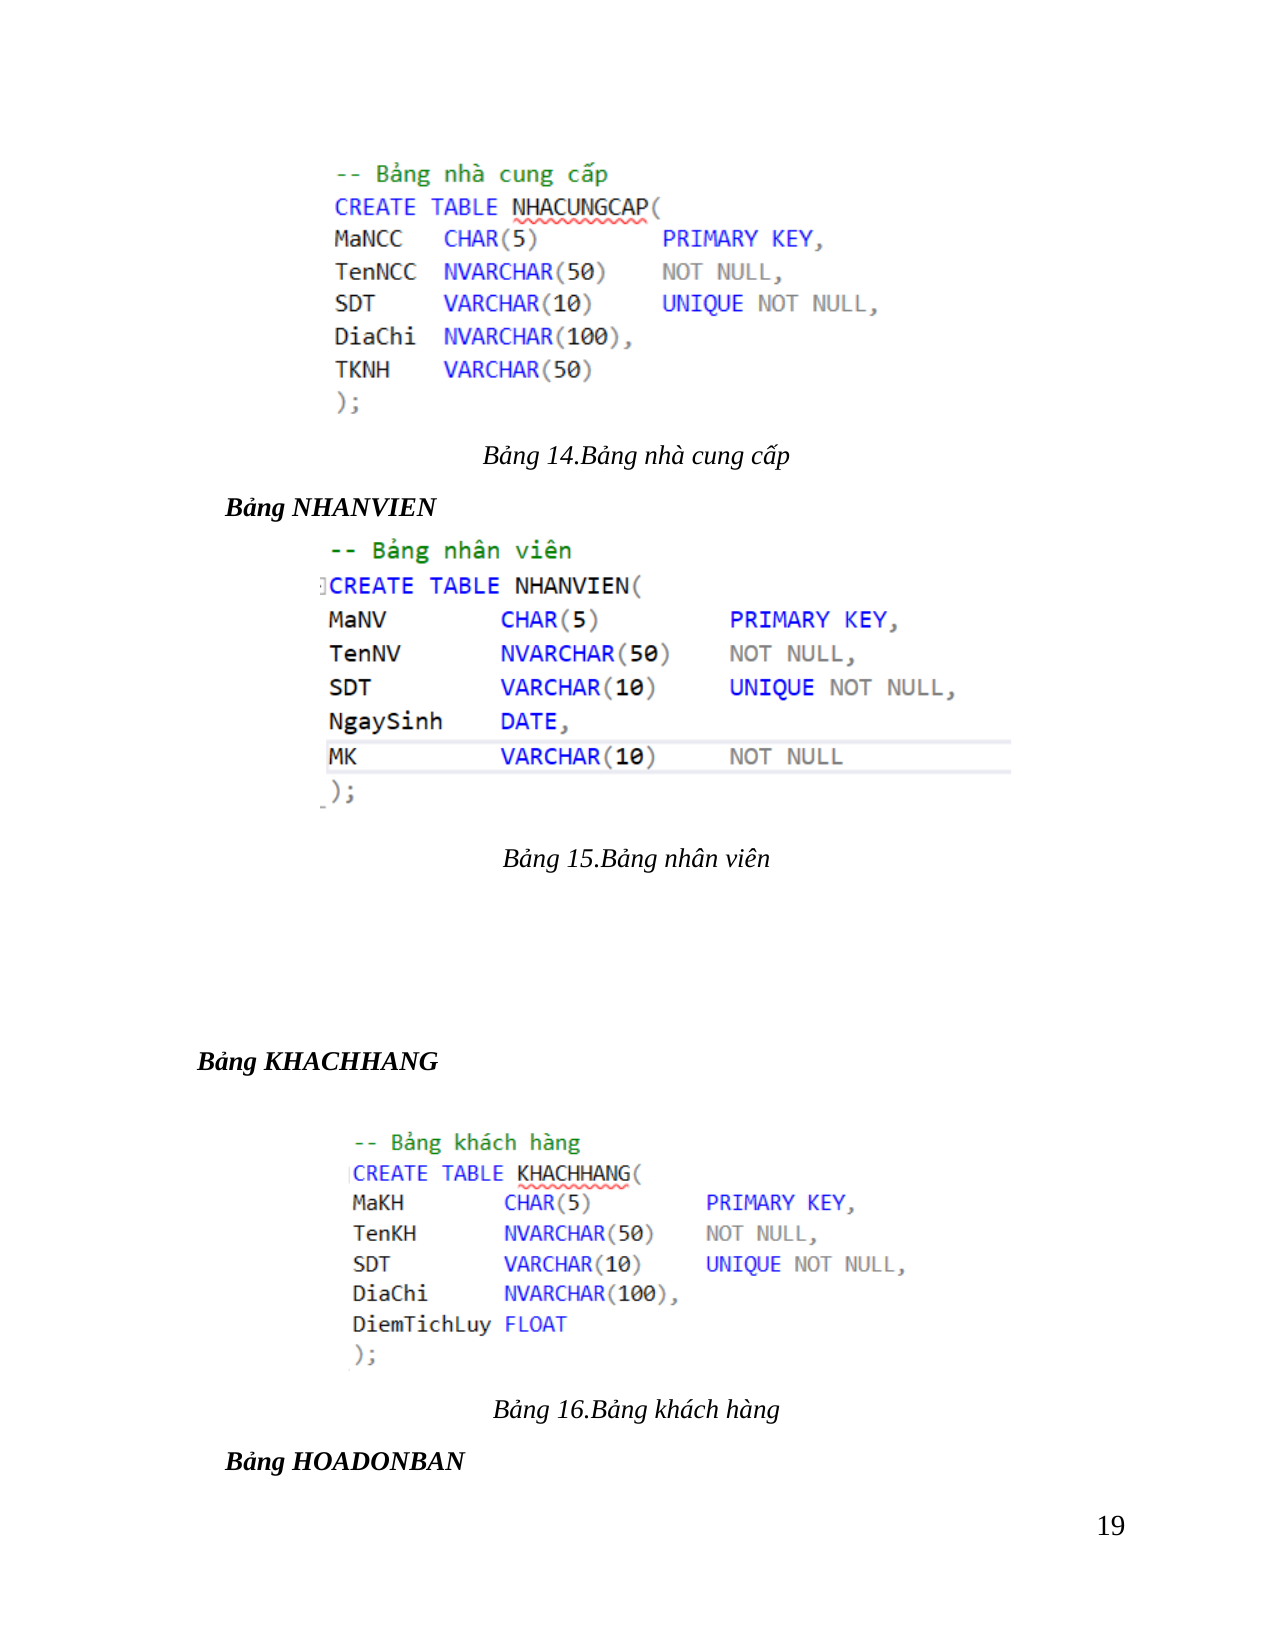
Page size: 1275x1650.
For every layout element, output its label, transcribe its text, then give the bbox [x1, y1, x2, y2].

picture [348, 1126, 983, 1371]
list Bảng NHANVIEN [197, 491, 1134, 522]
picture [334, 150, 997, 417]
list Bảng KHACHHANG [197, 1045, 1134, 1076]
list Bảng HOADONBAN [197, 1445, 1134, 1476]
picture [320, 531, 1012, 821]
